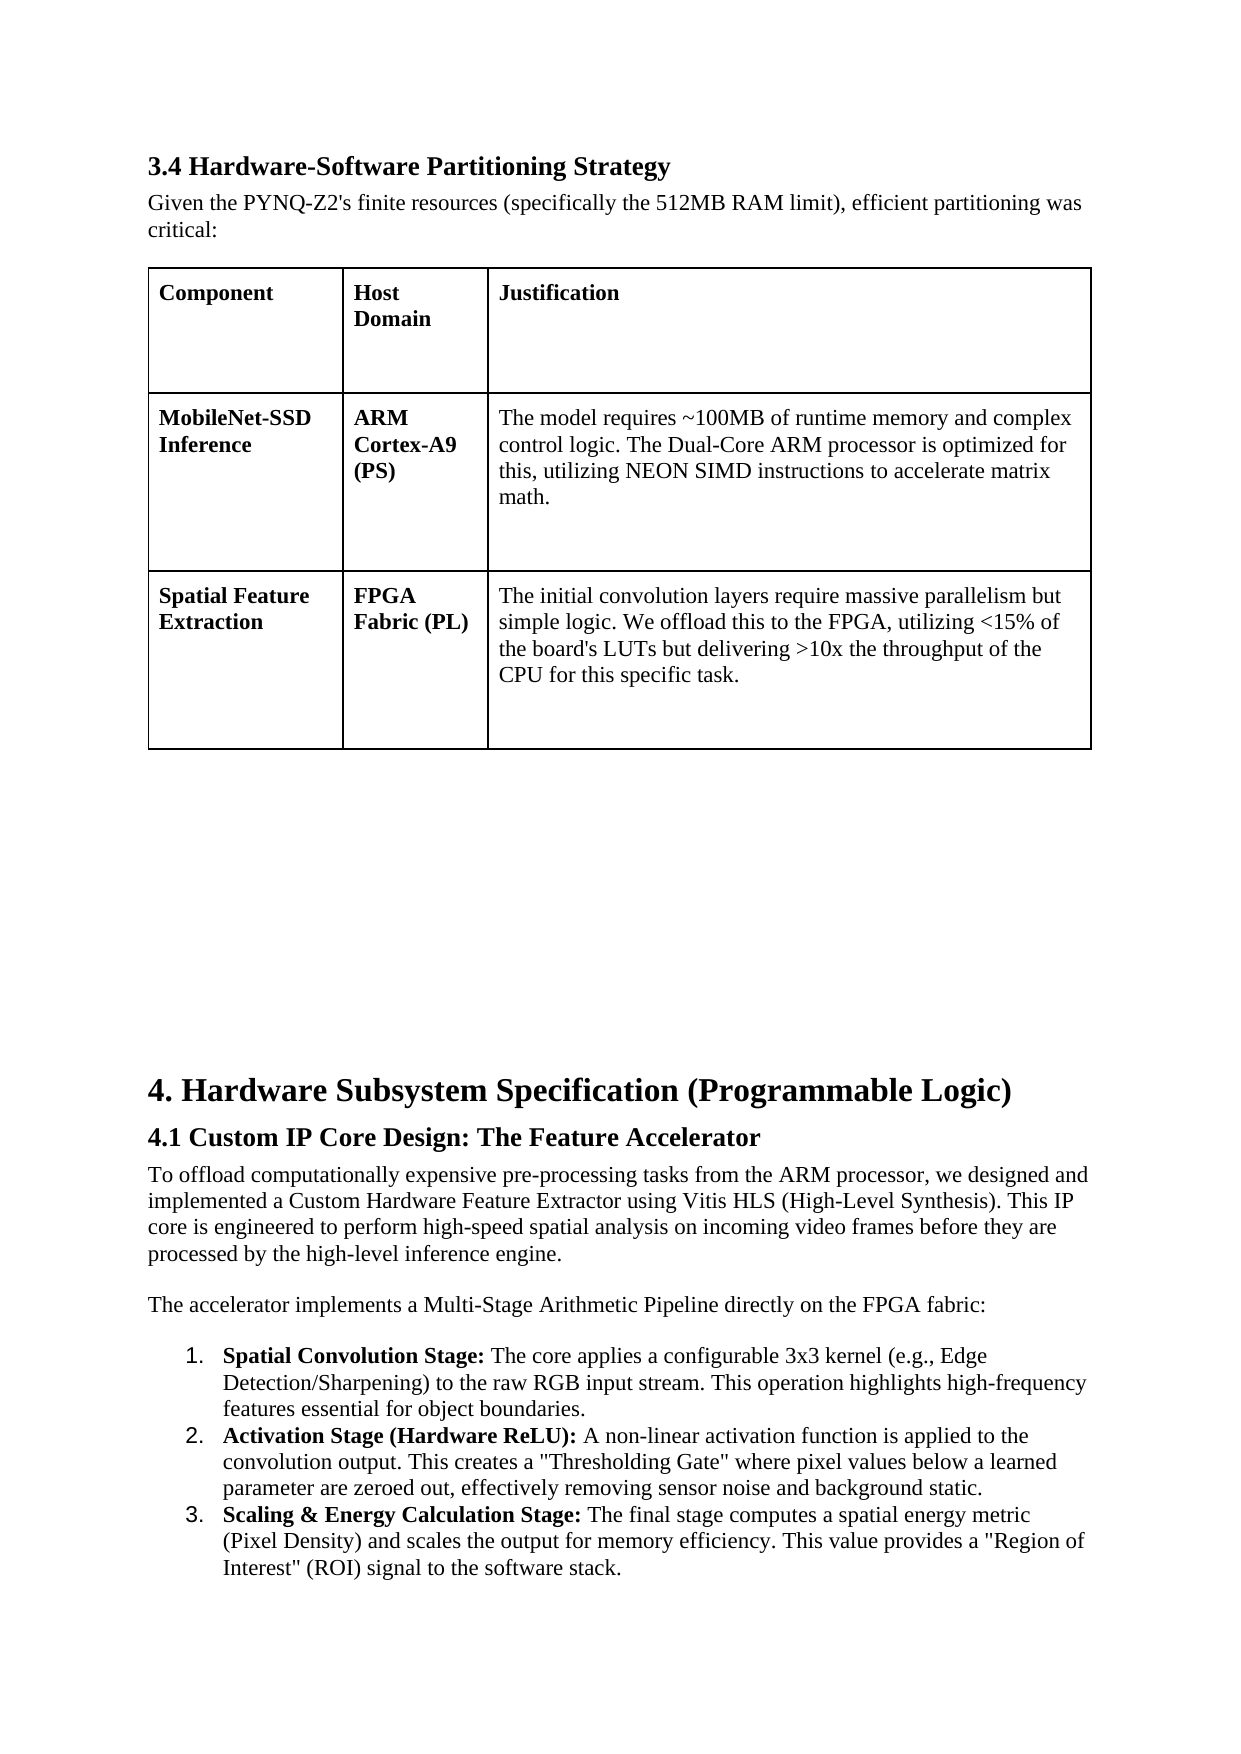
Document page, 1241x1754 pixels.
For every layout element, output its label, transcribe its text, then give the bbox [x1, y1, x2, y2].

table_cell The initial convolution layers require massive parallelism but simple logic. We offload this to the FPGA, utilizing <15% of the board's LUTs but delivering >10x the throughput of the CPU for this specific task. [489, 572, 1090, 748]
table_cell FPGA Fabric (PL) [344, 572, 487, 748]
list Scaling & Energy Calculation Stage: The final stage computes a spatial energy metric (Pixel Density) and scales the output for memory efficiency. This value provides a "Region of Interest" (ROI) signal to the software stack. [185, 1501, 1090, 1580]
list Spatial Convolution Stage: The core applies a configurable 3x3 kernel (e.g., Edge Detection/Sharpening) to the raw RGB input stream. This operation highlights high-frequency features essential for object boundaries. [185, 1342, 1090, 1422]
list Activation Stage (Hardware ReLU): A non-linear activation function is applied to the convolution output. This creates a "Thresholding Gate" where pixel values below a learned parameter are zeroed out, effectively removing sensor noise and background static. [185, 1422, 1090, 1501]
table_header Justification [489, 269, 1090, 392]
text Given the PYNQ-Z2's finite resources (specifically the 512MB RAM limit), efficient partitioning was critical: [148, 189, 1090, 242]
subtitle 3.4 Hardware-Software Partitioning Strategy [148, 150, 1090, 181]
subtitle 4.1 Custom IP Core Design: The Feature Accelerator [148, 1121, 1090, 1152]
table_cell ARM Cortex-A9 (PS) [344, 394, 487, 570]
text The accelerator implements a Multi-Stage Arithmetic Pipeline directly on the FPGA fabric: [148, 1291, 1090, 1317]
table_header Component [149, 269, 342, 392]
table_cell MobileNet-SSD Inference [149, 394, 342, 570]
text To offload computationally expensive pre-processing tasks from the ARM processor, we designed and implemented a Custom Hardware Feature Extractor using Vitis HLS (High-Level Synthesis). This IP core is engineered to perform high-speed spatial analysis on incoming video frames before they are processed by the high-level inference engine. [148, 1161, 1090, 1266]
subtitle 4. Hardware Subsystem Specification (Programmable Logic) [148, 1070, 1090, 1109]
table_cell The model requires ~100MB of runtime memory and complex control logic. The Dual-Core ARM processor is optimized for this, utilizing NEON SIMD instructions to accelerate matrix math. [489, 394, 1090, 570]
table_header Host Domain [344, 269, 487, 392]
table_cell Spatial Feature Extraction [149, 572, 342, 748]
